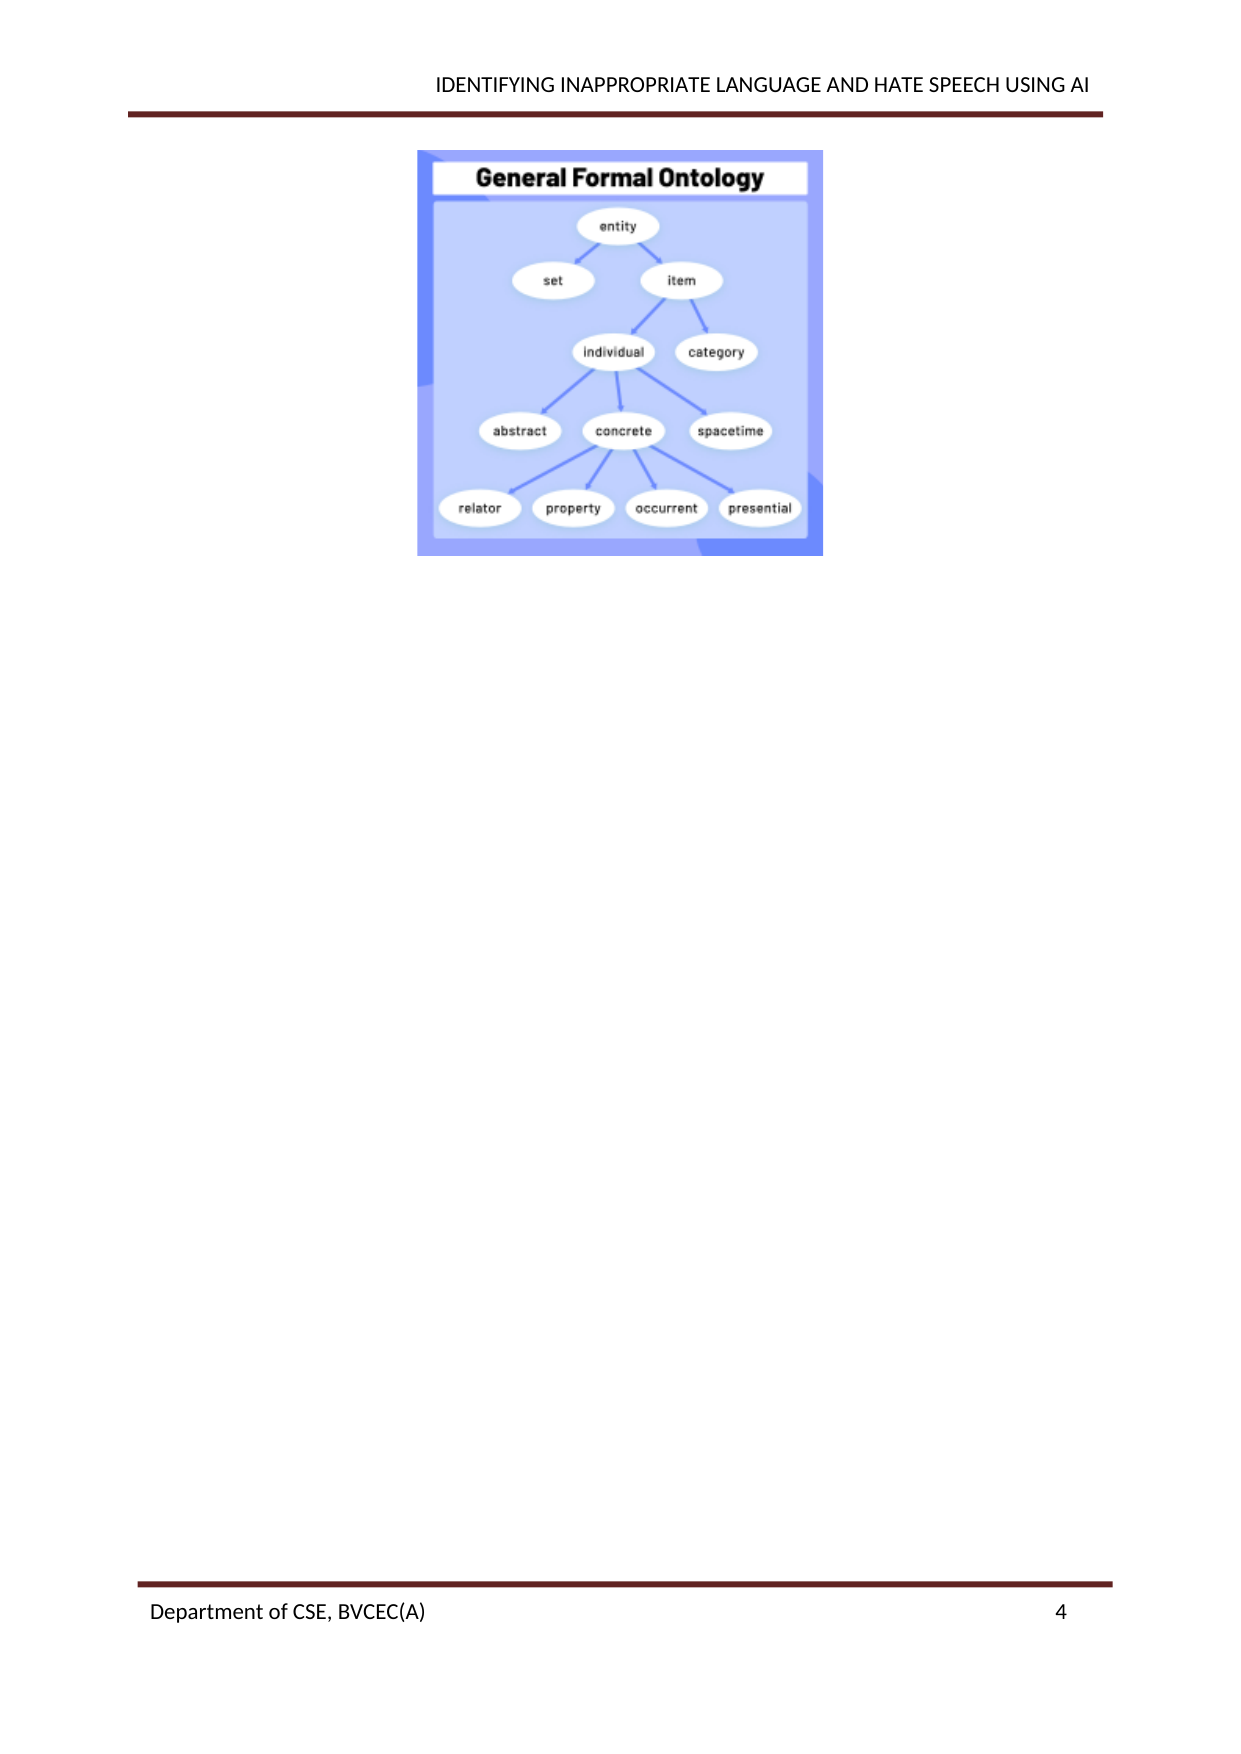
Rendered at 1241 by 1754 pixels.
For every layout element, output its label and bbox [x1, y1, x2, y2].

picture [417, 150, 824, 556]
